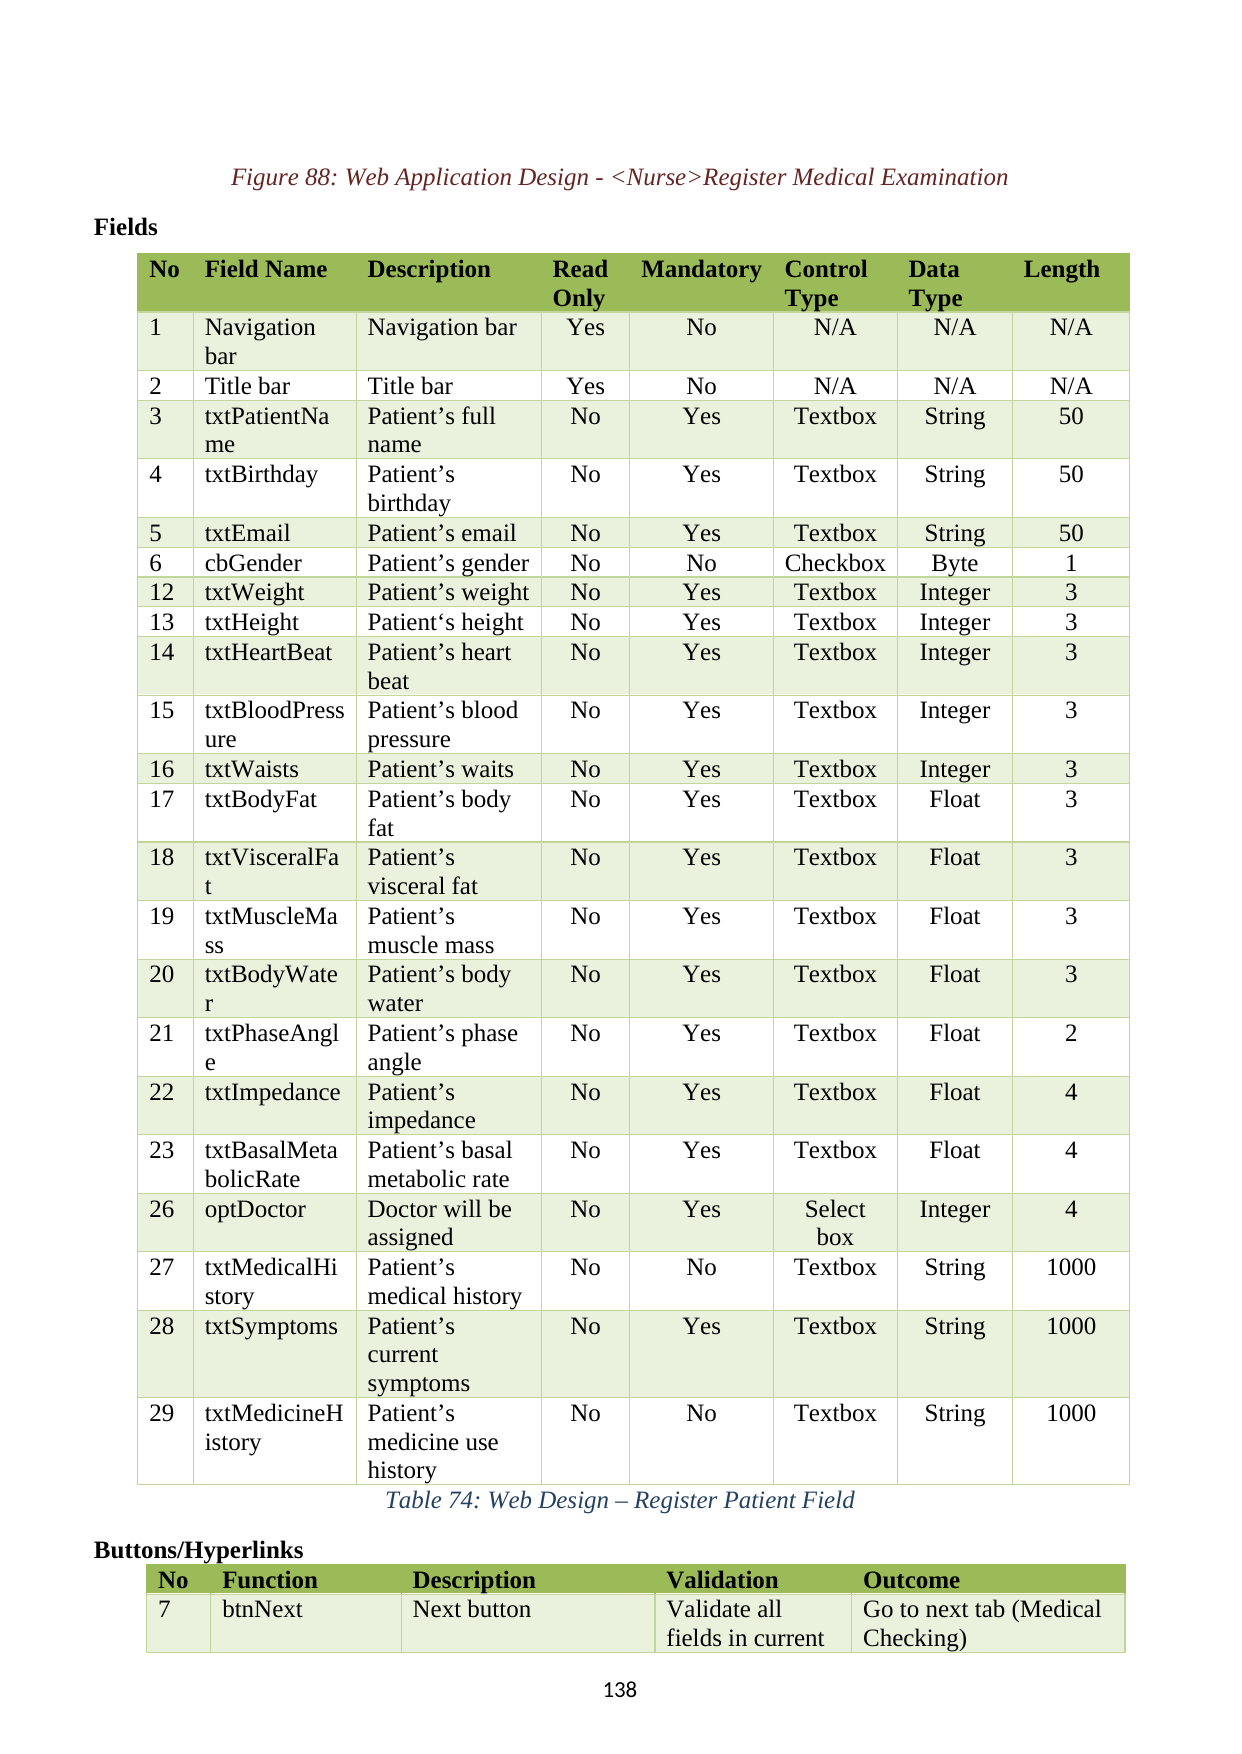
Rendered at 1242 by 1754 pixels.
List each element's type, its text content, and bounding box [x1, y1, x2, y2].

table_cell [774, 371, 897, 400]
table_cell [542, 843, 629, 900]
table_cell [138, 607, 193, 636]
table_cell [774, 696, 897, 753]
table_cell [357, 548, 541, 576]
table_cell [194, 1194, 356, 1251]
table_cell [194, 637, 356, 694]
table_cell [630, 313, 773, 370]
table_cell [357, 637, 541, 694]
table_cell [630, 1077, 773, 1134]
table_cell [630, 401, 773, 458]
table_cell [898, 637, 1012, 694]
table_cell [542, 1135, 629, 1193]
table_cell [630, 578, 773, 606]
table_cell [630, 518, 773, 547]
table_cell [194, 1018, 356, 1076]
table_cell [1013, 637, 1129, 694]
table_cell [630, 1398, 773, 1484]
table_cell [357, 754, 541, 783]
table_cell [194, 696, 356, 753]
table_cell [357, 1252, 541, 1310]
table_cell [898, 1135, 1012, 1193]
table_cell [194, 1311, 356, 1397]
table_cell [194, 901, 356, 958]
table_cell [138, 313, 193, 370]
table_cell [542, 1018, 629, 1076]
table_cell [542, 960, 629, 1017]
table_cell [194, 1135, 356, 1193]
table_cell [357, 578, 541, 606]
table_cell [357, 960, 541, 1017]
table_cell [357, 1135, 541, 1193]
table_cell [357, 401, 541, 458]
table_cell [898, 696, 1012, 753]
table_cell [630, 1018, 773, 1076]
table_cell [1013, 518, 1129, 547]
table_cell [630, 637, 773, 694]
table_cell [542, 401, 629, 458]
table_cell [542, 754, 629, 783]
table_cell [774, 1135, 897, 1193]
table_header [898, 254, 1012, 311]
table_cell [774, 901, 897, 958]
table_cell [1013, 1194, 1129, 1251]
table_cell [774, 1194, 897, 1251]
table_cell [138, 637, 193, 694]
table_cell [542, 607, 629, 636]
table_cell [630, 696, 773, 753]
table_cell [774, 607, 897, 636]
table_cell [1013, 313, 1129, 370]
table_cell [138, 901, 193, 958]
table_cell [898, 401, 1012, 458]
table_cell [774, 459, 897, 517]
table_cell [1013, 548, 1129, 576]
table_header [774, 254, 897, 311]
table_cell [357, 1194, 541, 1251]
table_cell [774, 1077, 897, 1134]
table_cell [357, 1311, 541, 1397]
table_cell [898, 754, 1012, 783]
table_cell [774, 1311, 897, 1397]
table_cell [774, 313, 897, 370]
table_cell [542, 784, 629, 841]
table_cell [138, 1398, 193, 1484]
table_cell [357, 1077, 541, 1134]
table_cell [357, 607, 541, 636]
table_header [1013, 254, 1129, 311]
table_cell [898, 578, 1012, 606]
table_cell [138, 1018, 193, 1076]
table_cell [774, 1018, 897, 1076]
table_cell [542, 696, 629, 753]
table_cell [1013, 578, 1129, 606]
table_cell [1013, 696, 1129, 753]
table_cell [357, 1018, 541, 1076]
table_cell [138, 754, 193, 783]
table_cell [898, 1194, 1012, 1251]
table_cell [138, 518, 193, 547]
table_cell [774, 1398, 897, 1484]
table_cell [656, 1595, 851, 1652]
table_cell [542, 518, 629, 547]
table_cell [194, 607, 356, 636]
text Figure 88: Web Application Design - <Nurse>Register Medical Examination [94, 162, 1146, 191]
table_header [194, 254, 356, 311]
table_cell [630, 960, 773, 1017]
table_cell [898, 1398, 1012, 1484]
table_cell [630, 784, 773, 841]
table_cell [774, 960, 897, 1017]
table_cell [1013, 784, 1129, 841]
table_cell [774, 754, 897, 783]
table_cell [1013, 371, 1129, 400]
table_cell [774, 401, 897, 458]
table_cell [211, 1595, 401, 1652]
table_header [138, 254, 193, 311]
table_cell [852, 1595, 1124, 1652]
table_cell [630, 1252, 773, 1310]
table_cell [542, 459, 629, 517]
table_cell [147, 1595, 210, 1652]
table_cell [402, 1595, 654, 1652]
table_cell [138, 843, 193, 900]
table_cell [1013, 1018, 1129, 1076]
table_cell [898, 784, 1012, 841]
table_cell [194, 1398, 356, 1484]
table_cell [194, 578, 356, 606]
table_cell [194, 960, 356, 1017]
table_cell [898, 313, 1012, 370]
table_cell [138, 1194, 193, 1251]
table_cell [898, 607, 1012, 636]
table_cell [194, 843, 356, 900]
text Table 74: Web Design – Register Patient Field [94, 1485, 1146, 1514]
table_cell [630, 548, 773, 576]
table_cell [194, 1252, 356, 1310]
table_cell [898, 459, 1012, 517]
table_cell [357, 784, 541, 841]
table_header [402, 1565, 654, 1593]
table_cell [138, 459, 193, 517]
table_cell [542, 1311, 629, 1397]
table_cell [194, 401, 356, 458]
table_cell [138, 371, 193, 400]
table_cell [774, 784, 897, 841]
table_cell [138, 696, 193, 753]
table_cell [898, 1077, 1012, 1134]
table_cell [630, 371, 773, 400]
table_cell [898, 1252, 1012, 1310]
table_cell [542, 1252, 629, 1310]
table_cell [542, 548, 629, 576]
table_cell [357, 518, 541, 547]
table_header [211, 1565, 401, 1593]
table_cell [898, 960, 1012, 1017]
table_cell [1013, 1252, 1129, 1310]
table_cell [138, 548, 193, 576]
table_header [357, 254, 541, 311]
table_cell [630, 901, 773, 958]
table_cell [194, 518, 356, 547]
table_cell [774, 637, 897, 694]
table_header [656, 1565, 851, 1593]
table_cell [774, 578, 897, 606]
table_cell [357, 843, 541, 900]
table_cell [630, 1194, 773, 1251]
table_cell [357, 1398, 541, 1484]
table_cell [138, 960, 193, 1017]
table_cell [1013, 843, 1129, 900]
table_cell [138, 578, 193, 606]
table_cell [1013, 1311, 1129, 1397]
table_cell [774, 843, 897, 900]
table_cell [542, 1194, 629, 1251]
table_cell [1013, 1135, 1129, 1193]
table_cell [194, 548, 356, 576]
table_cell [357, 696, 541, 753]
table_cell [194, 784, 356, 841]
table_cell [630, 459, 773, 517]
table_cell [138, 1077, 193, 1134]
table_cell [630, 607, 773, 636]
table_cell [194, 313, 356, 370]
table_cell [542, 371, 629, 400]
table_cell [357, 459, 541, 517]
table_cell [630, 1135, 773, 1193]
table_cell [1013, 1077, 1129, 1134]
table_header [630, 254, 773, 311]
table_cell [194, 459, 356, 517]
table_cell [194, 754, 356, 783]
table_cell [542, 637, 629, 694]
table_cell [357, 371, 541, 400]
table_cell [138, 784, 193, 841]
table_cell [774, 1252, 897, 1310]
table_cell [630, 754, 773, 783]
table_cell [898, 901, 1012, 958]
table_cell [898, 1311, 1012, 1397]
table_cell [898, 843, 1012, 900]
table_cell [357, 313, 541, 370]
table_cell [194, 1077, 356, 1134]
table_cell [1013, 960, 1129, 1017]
text Buttons/Hyperlinks [94, 1535, 1146, 1564]
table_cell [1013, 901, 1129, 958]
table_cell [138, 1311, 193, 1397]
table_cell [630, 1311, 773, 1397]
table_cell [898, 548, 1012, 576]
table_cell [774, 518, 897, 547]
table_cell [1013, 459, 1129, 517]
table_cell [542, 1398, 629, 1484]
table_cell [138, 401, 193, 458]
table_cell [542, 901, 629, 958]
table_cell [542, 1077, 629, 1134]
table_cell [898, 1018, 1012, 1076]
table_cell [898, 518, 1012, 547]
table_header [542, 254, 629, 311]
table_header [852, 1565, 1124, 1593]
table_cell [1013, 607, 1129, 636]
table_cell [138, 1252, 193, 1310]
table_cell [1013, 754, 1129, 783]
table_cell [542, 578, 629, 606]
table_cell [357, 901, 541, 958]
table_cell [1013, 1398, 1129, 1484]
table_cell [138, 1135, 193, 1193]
text Fields [94, 212, 1146, 240]
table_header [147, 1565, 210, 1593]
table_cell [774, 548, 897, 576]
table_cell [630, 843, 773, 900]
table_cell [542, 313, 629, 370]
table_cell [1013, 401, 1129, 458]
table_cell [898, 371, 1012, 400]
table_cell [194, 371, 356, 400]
